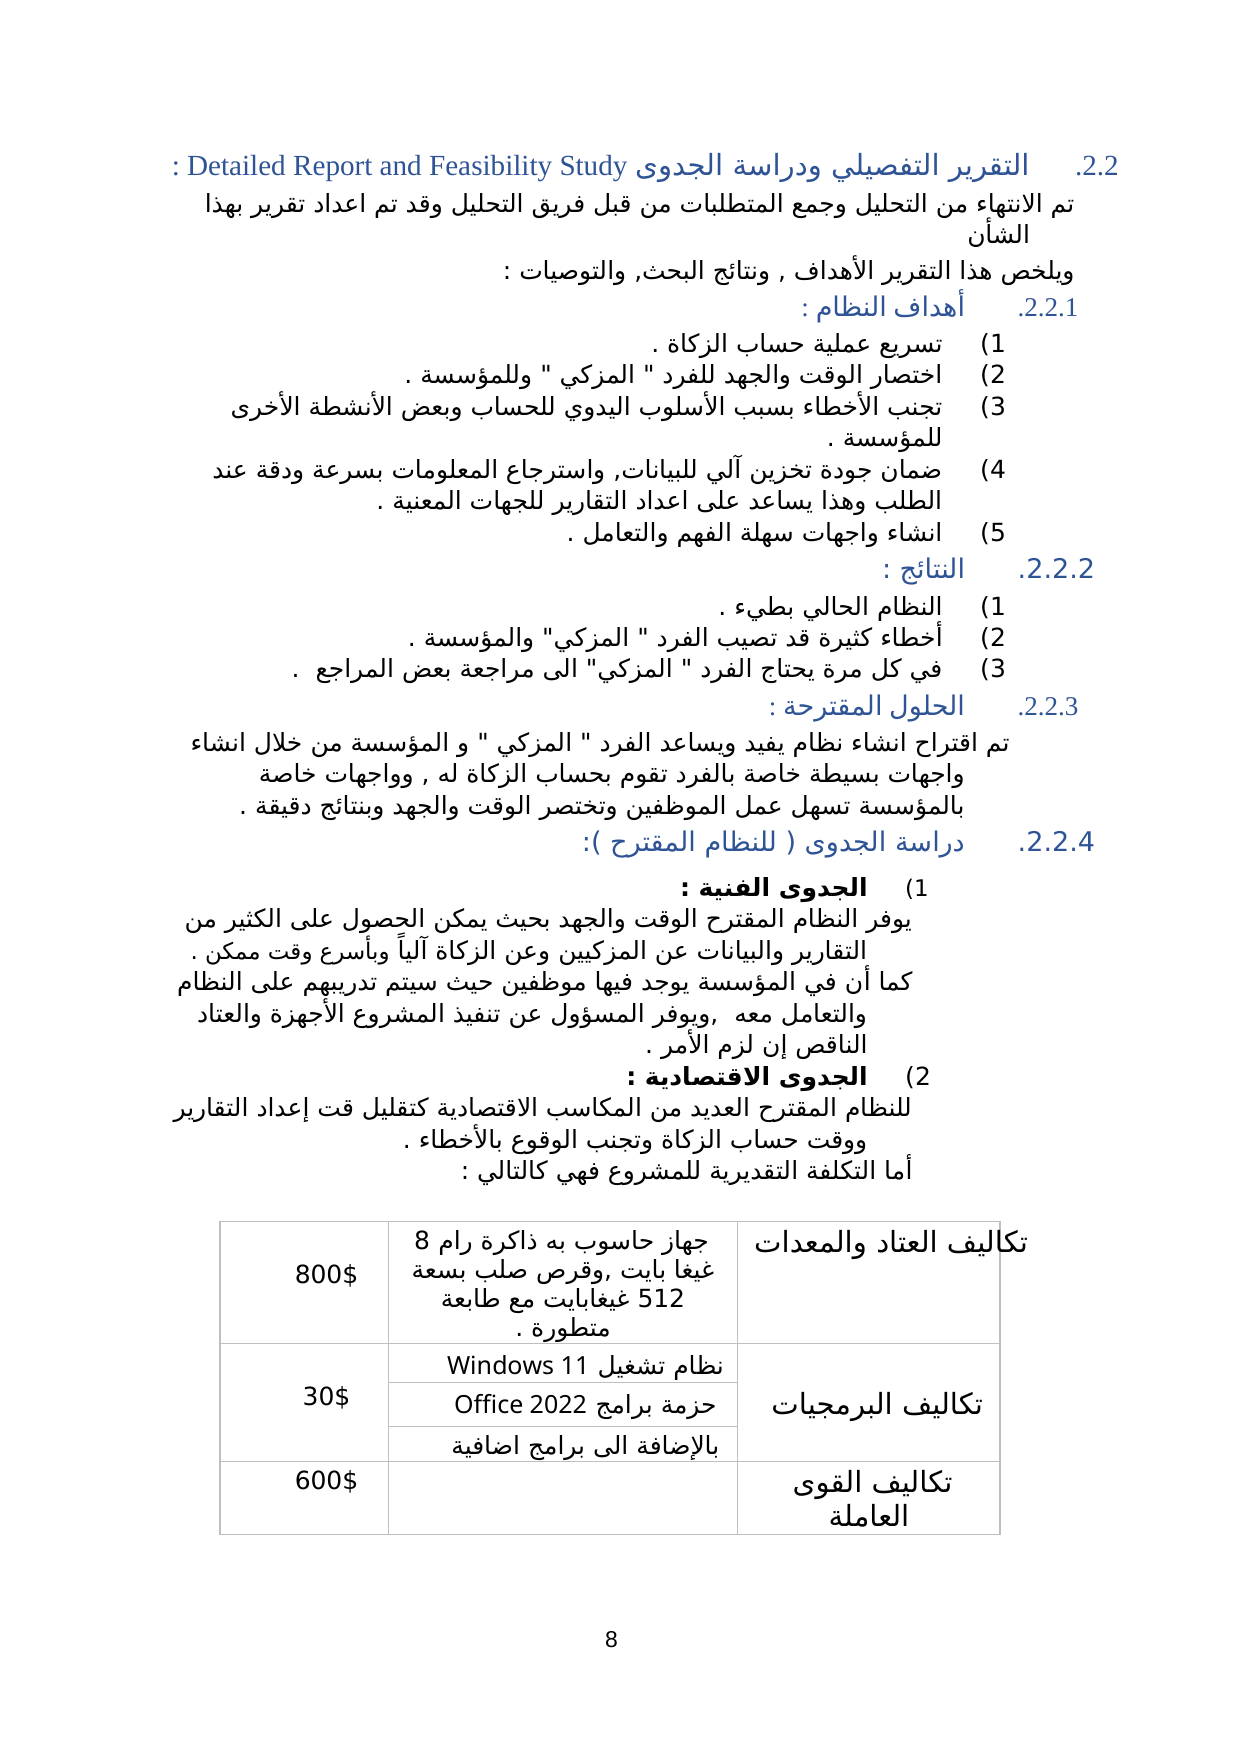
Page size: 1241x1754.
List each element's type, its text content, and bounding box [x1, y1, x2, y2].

list أخطاء كثيرة قد تصيب الفرد " المزكي" والمؤسسة . [148, 623, 980, 652]
text تم الانتهاء من التحليل وجمع المتطلبات من قبل فريق التحليل وقد تم اعداد تقرير بهذا الشأن [148, 189, 1075, 249]
subtitle التقرير التفصيلي ودراسة الجدوى Detailed Report and Feasibility Study : [148, 148, 1075, 182]
list ضمان جودة تخزين آلي للبيانات, واسترجاع المعلومات بسرعة ودقة عند الطلب وهذا يساعد على اعداد التقارير للجهات المعنية . [148, 455, 980, 516]
subtitle الحلول المقترحة : [148, 690, 1017, 721]
list الجدوى الفنية : [148, 873, 905, 902]
text تم اقتراح انشاء نظام يفيد ويساعد الفرد " المزكي " و المؤسسة من خلال انشاء واجهات بسيطة خاصة بالفرد تقوم بحساب الزكاة له , وواجهات خاصة بالمؤسسة تسهل عمل الموظفين وتختصر الوقت والجهد وبنتائج دقيقة . [148, 728, 1010, 820]
table_cell 600$ [221, 1462, 388, 1534]
subtitle النتائج : [148, 553, 1017, 585]
table_cell بالإضافة الى برامج اضافية [389, 1427, 737, 1461]
list كما أن في المؤسسة يوجد فيها موظفين حيث سيتم تدريبهم على النظام والتعامل معه ,ويوفر المسؤول عن تنفيذ المشروع الأجهزة والعتاد الناقص إن لزم الأمر . [148, 967, 912, 1059]
list الجدوى الاقتصادية : [148, 1062, 905, 1091]
table_cell نظام تشغيل Windows 11 [389, 1344, 737, 1382]
table_cell تكاليف القوى العاملة [738, 1462, 999, 1534]
table_header جهاز حاسوب به ذاكرة رام 8 غيغا بايت ,وقرص صلب بسعة 512 غيغابايت مع طابعة متطورة . [389, 1222, 737, 1342]
list انشاء واجهات سهلة الفهم والتعامل . [148, 518, 980, 547]
table_cell 30$ [221, 1344, 388, 1461]
table_cell حزمة برامج Office 2022 [389, 1383, 737, 1426]
table_cell [389, 1462, 737, 1534]
list النظام الحالي بطيء . [148, 592, 980, 621]
list يوفر النظام المقترح الوقت والجهد بحيث يمكن الحصول على الكثير من التقارير والبيانات عن المزكيين وعن الزكاة آلياً وبأسرع وقت ممكن . [148, 904, 912, 965]
subtitle دراسة الجدوى ( للنظام المقترح ): [148, 827, 1017, 858]
table_header تكاليف العتاد والمعدات [738, 1222, 999, 1342]
subtitle أهداف النظام : [148, 291, 1017, 323]
list أما التكلفة التقديرية للمشروع فهي كالتالي : [148, 1156, 912, 1185]
list تسريع عملية حساب الزكاة . [148, 329, 980, 358]
text ويلخص هذا التقرير الأهداف , ونتائج البحث, والتوصيات : [148, 256, 1075, 285]
list اختصار الوقت والجهد للفرد " المزكي " وللمؤسسة . [148, 361, 980, 390]
table_cell تكاليف البرمجيات [738, 1344, 999, 1461]
list تجنب الأخطاء بسبب الأسلوب اليدوي للحساب وبعض الأنشطة الأخرى للمؤسسة . [148, 392, 980, 453]
list في كل مرة يحتاج الفرد " المزكي" الى مراجعة بعض المراجع . [148, 655, 980, 684]
table_header 800$ [221, 1222, 388, 1342]
list للنظام المقترح العديد من المكاسب الاقتصادية كتقليل قت إعداد التقارير ووقت حساب الزكاة وتجنب الوقوع بالأخطاء . [148, 1093, 912, 1154]
